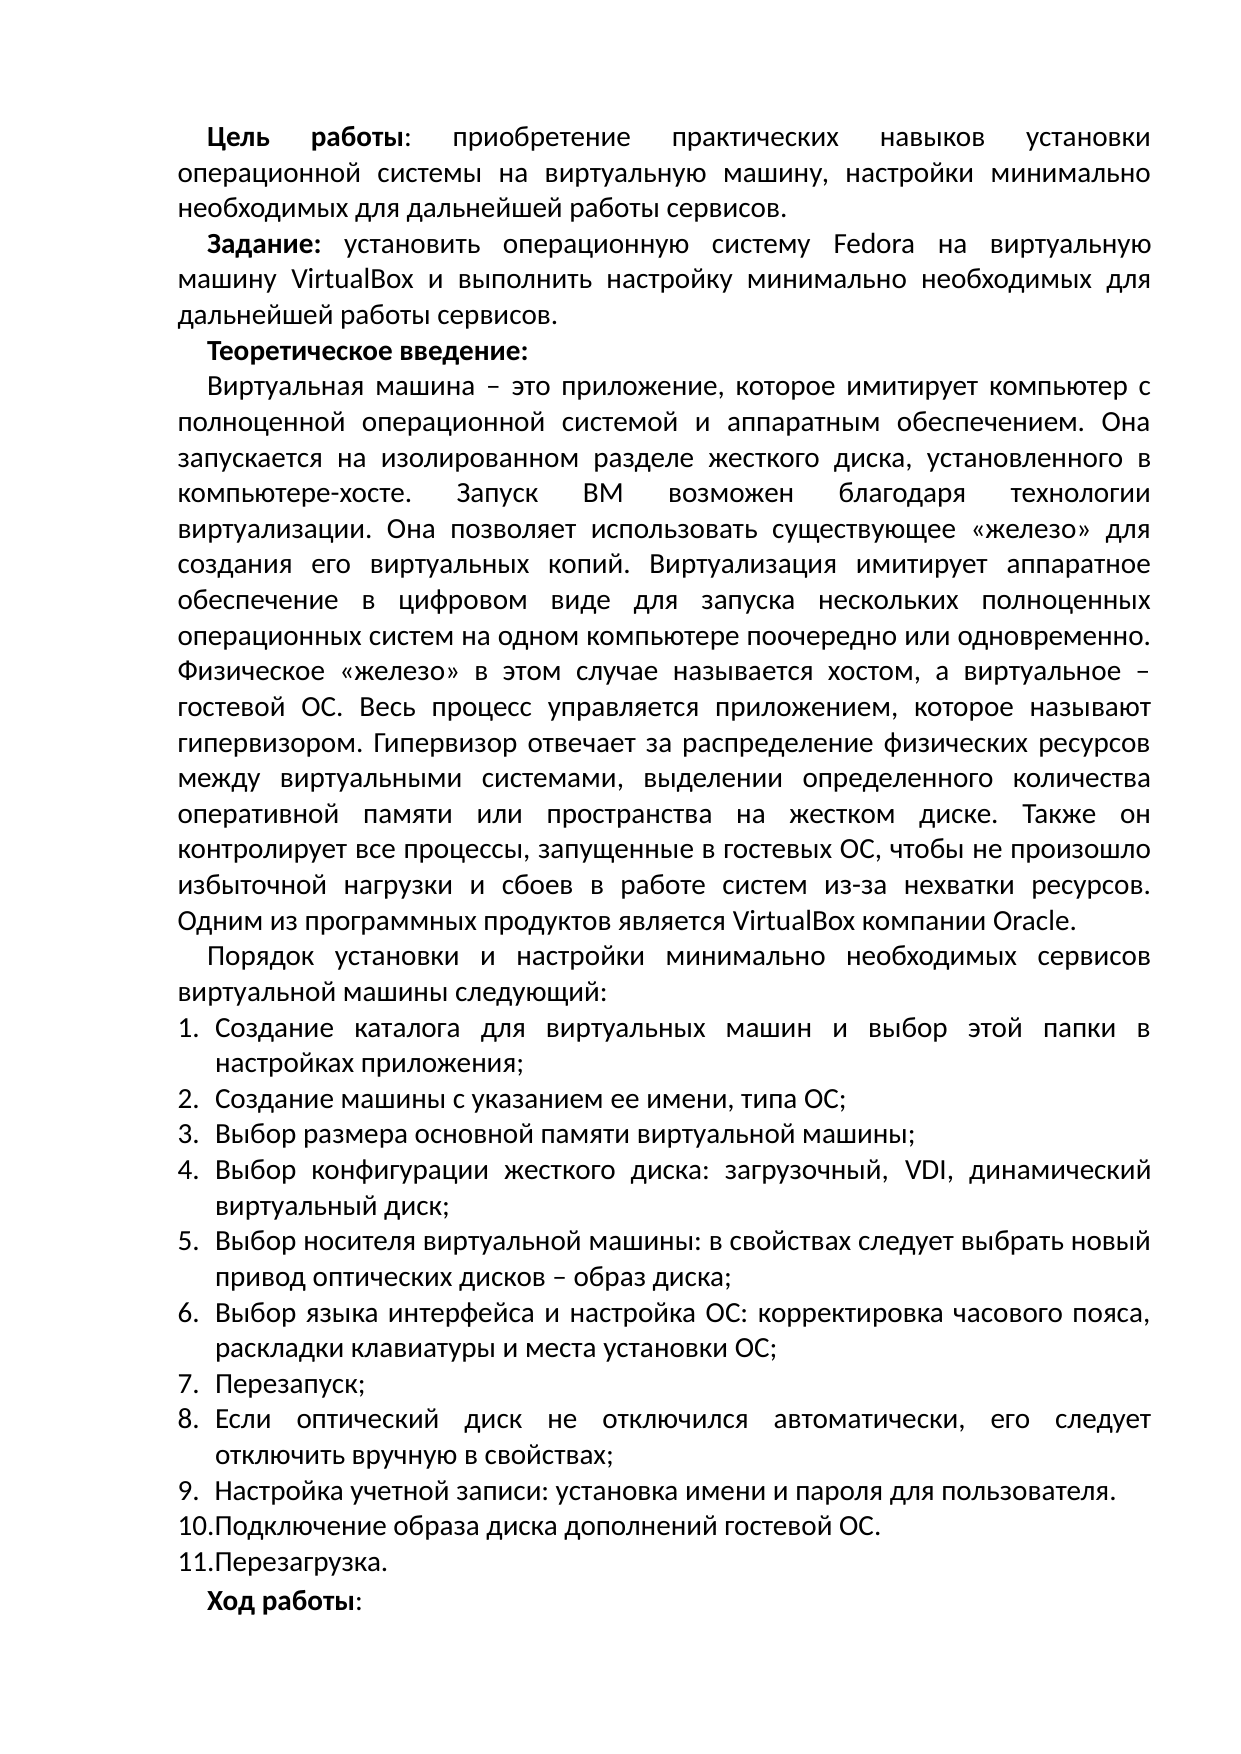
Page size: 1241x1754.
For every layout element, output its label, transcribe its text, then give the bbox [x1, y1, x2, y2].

text Виртуальная машина – это приложение, которое имитирует компьютер с полноценной операционной системой и аппаратным обеспечением. Она запускается на изолированном разделе жесткого диска, установленного в компьютере-хосте. Запуск ВМ возможен благодаря технологии виртуализации. Она позволяет использовать существующее «железо» для создания его виртуальных копий. Виртуализация имитирует аппаратное обеспечение в цифровом виде для запуска нескольких полноценных операционных систем на одном компьютере поочередно или одновременно. Физическое «железо» в этом случае называется хостом, а виртуальное – гостевой ОС. Весь процесс управляется приложением, которое называют гипервизором. Гипервизор отвечает за распределение физических ресурсов между виртуальными системами, выделении определенного количества оперативной памяти или пространства на жестком диске. Также он контролирует все процессы, запущенные в гостевых ОС, чтобы не произошло избыточной нагрузки и сбоев в работе систем из-за нехватки ресурсов. Одним из программных продуктов является VirtualBox компании Oracle. [177, 367, 1152, 937]
list Настройка учетной записи: установка имени и пароля для пользователя. [177, 1472, 1152, 1507]
list Выбор носителя виртуальной машины: в свойствах следует выбрать новый привод оптических дисков – образ диска; [177, 1222, 1152, 1294]
text Ход работы: [177, 1582, 1152, 1617]
list Выбор размера основной памяти виртуальной машины; [177, 1116, 1152, 1151]
list Подключение образа диска дополнений гостевой ОС. [177, 1507, 1152, 1543]
list Перезапуск; [177, 1365, 1152, 1401]
text Цель работы: приобретение практических навыков установки операционной системы на виртуальную машину, настройки минимально необходимых для дальнейшей работы сервисов. [177, 118, 1152, 225]
list Перезагрузка. [177, 1543, 1152, 1579]
list Выбор языка интерфейса и настройка ОС: корректировка часового пояса, раскладки клавиатуры и места установки ОС; [177, 1294, 1152, 1365]
list Если оптический диск не отключился автоматически, его следует отключить вручную в свойствах; [177, 1401, 1152, 1472]
text Теоретическое введение: [177, 332, 1152, 367]
text Задание: установить операционную систему Fedora на виртуальную машину VirtualBox и выполнить настройку минимально необходимых для дальнейшей работы сервисов. [177, 225, 1152, 332]
list Создание машины с указанием ее имени, типа ОС; [177, 1080, 1152, 1116]
list Создание каталога для виртуальных машин и выбор этой папки в настройках приложения; [177, 1009, 1152, 1080]
list Выбор конфигурации жесткого диска: загрузочный, VDI, динамический виртуальный диск; [177, 1151, 1152, 1222]
text Порядок установки и настройки минимально необходимых сервисов виртуальной машины следующий: [177, 937, 1152, 1009]
